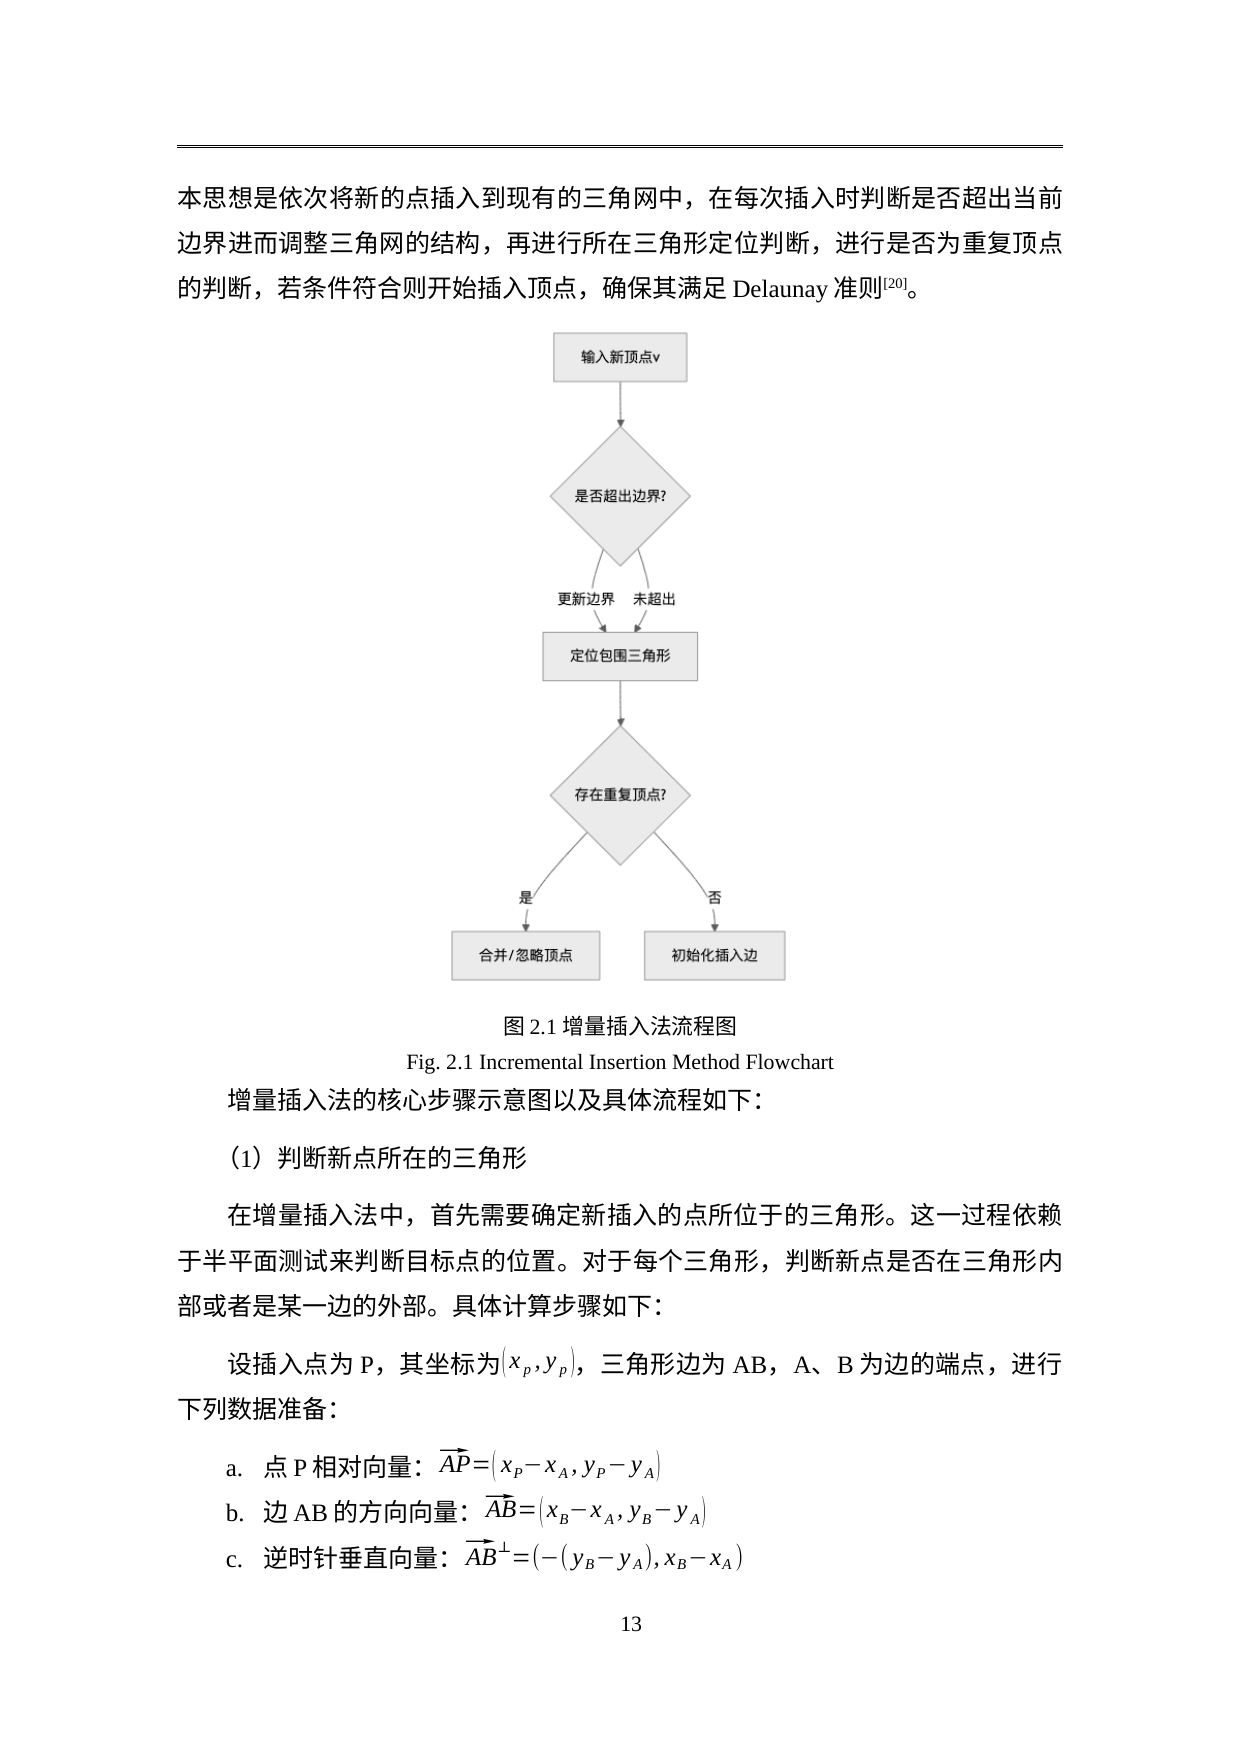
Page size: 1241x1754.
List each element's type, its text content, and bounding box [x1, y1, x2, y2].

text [177, 178, 1063, 305]
text Fig. 2.1 Incremental Insertion Method Flowchart [177, 1049, 1063, 1074]
text 图2.1 增量插入法流程图 [177, 1009, 1063, 1041]
text 设插入点为P，其坐标为，三角形边为AB，A、B为边的端点，进行下列数据准备： [177, 1344, 1063, 1426]
text 增量插入法的核心步骤示意图以及具体流程如下： [177, 1080, 1063, 1116]
picture [451, 326, 790, 984]
text 在增量插入法中，首先需要确定新插入的点所位于的三角形。这一过程依赖于半平面测试来判断目标点的位置。对于每个三角形，判断新点是否在三角形内部或者是某一边的外部。具体计算步骤如下： [177, 1196, 1063, 1323]
text （1）判断新点所在的三角形 [177, 1138, 1063, 1174]
list 点P相对向量： [226, 1447, 1063, 1484]
list 逆时针垂直向量： [226, 1538, 1063, 1574]
list 边AB的方向向量： [226, 1493, 1063, 1529]
